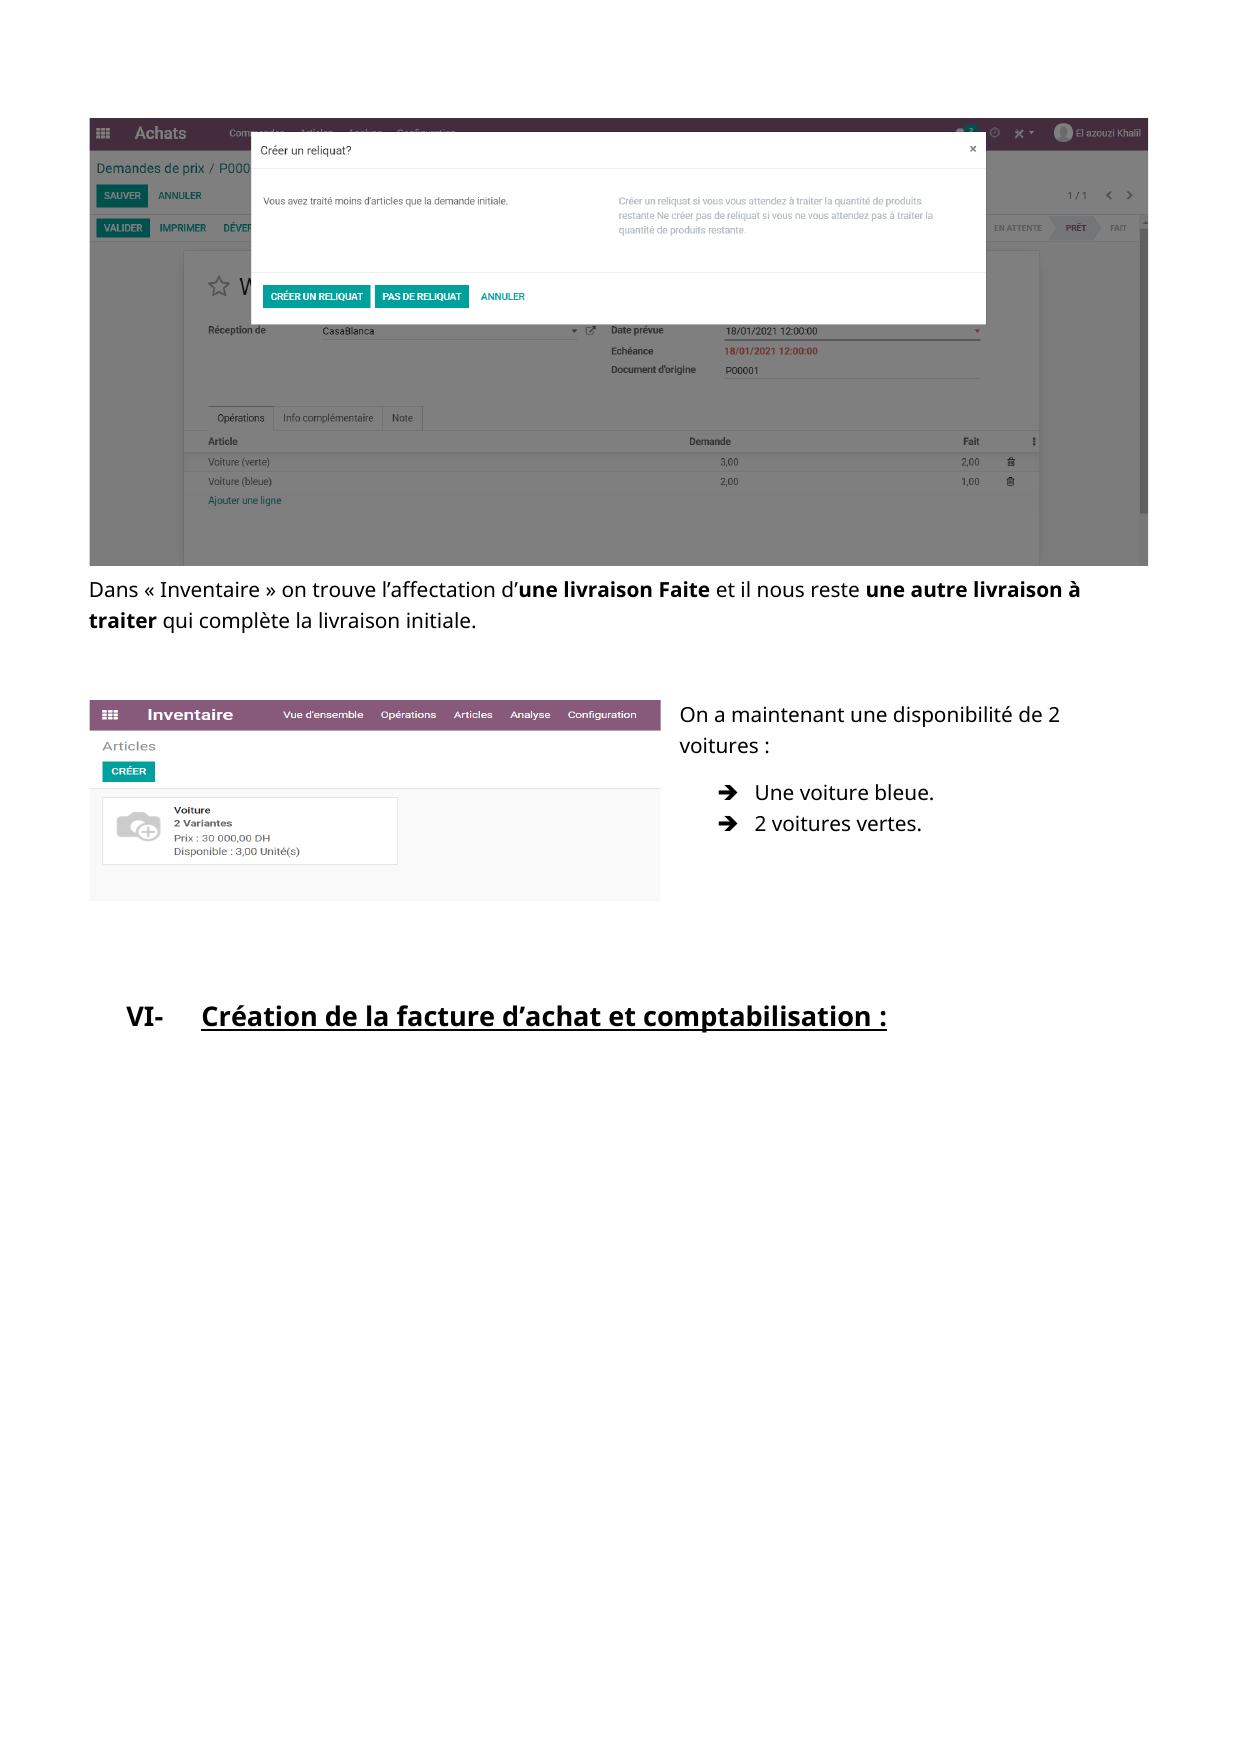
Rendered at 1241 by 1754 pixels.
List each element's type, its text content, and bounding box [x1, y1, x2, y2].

list Une voiture bleue. [660, 778, 1152, 807]
list 2 voitures vertes. [660, 809, 1152, 837]
text On a maintenant une disponibilité de 2 voitures : [660, 701, 1152, 759]
picture [88, 700, 660, 901]
picture [88, 118, 1148, 565]
list Création de la facture d’achat et comptabilisation : [126, 997, 1152, 1034]
